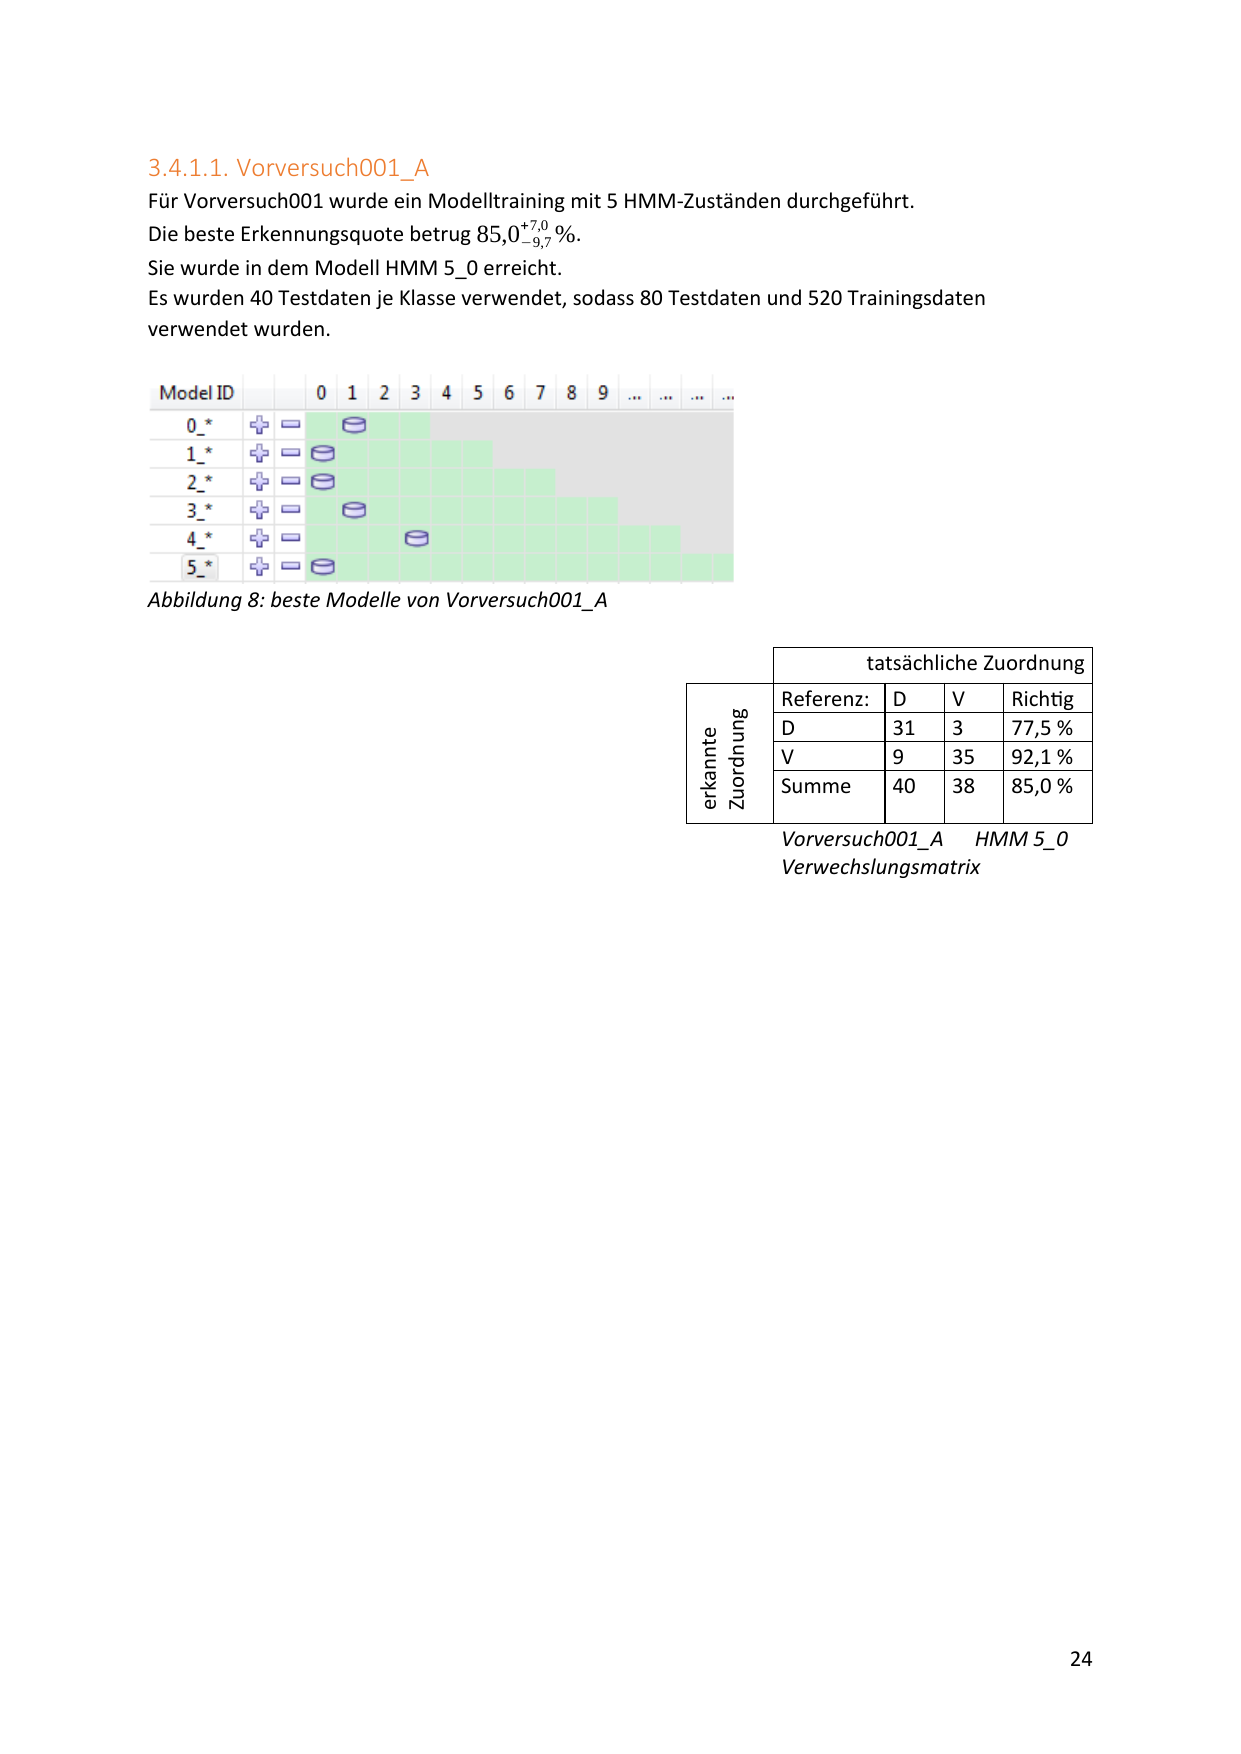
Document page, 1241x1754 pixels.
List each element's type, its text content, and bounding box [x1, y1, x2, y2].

text Für Vorversuch001 wurde ein Modelltraining mit 5 HMM-Zuständen durchgeführt. [148, 186, 1093, 214]
table_cell Richtig [1004, 684, 1092, 712]
picture [147, 374, 734, 584]
table_cell 3 [945, 713, 1003, 741]
table_cell Referenz: [774, 684, 884, 712]
table_cell 9 [886, 742, 944, 770]
table_cell V [774, 742, 884, 770]
text Es wurden 40 Testdaten je Klasse verwendet, sodass 80 Testdaten und 520 Trainingsdaten verwendet wurden. [148, 283, 1093, 342]
table_cell 31 [886, 713, 944, 741]
subtitle Vorversuch001_A [148, 150, 1093, 183]
table_cell 38 [945, 771, 1003, 823]
text Die beste Erkennungsquote betrug . [148, 216, 1093, 251]
table_cell 40 [886, 771, 944, 823]
table_cell D [774, 713, 884, 741]
table_cell 35 [945, 742, 1003, 770]
table_cell 85,0 % [1004, 771, 1092, 823]
table_cell Vorversuch001_A HMM 5_0 Verwechslungsmatrix [774, 824, 1092, 880]
table_header tatsächliche Zuordnung [774, 648, 1092, 683]
table_cell D [886, 684, 944, 712]
table_cell 92,1 % [1004, 742, 1092, 770]
table_cell 77,5 % [1004, 713, 1092, 741]
table_cell V [945, 684, 1003, 712]
text Abbildung 48: beste Modelle von Vorversuch001_A [148, 586, 1093, 614]
table_cell Summe [774, 771, 884, 823]
text Sie wurde in dem Modell HMM 5_0 erreicht. [148, 253, 1093, 281]
table_cell erkannte Zuordnung [687, 684, 773, 823]
